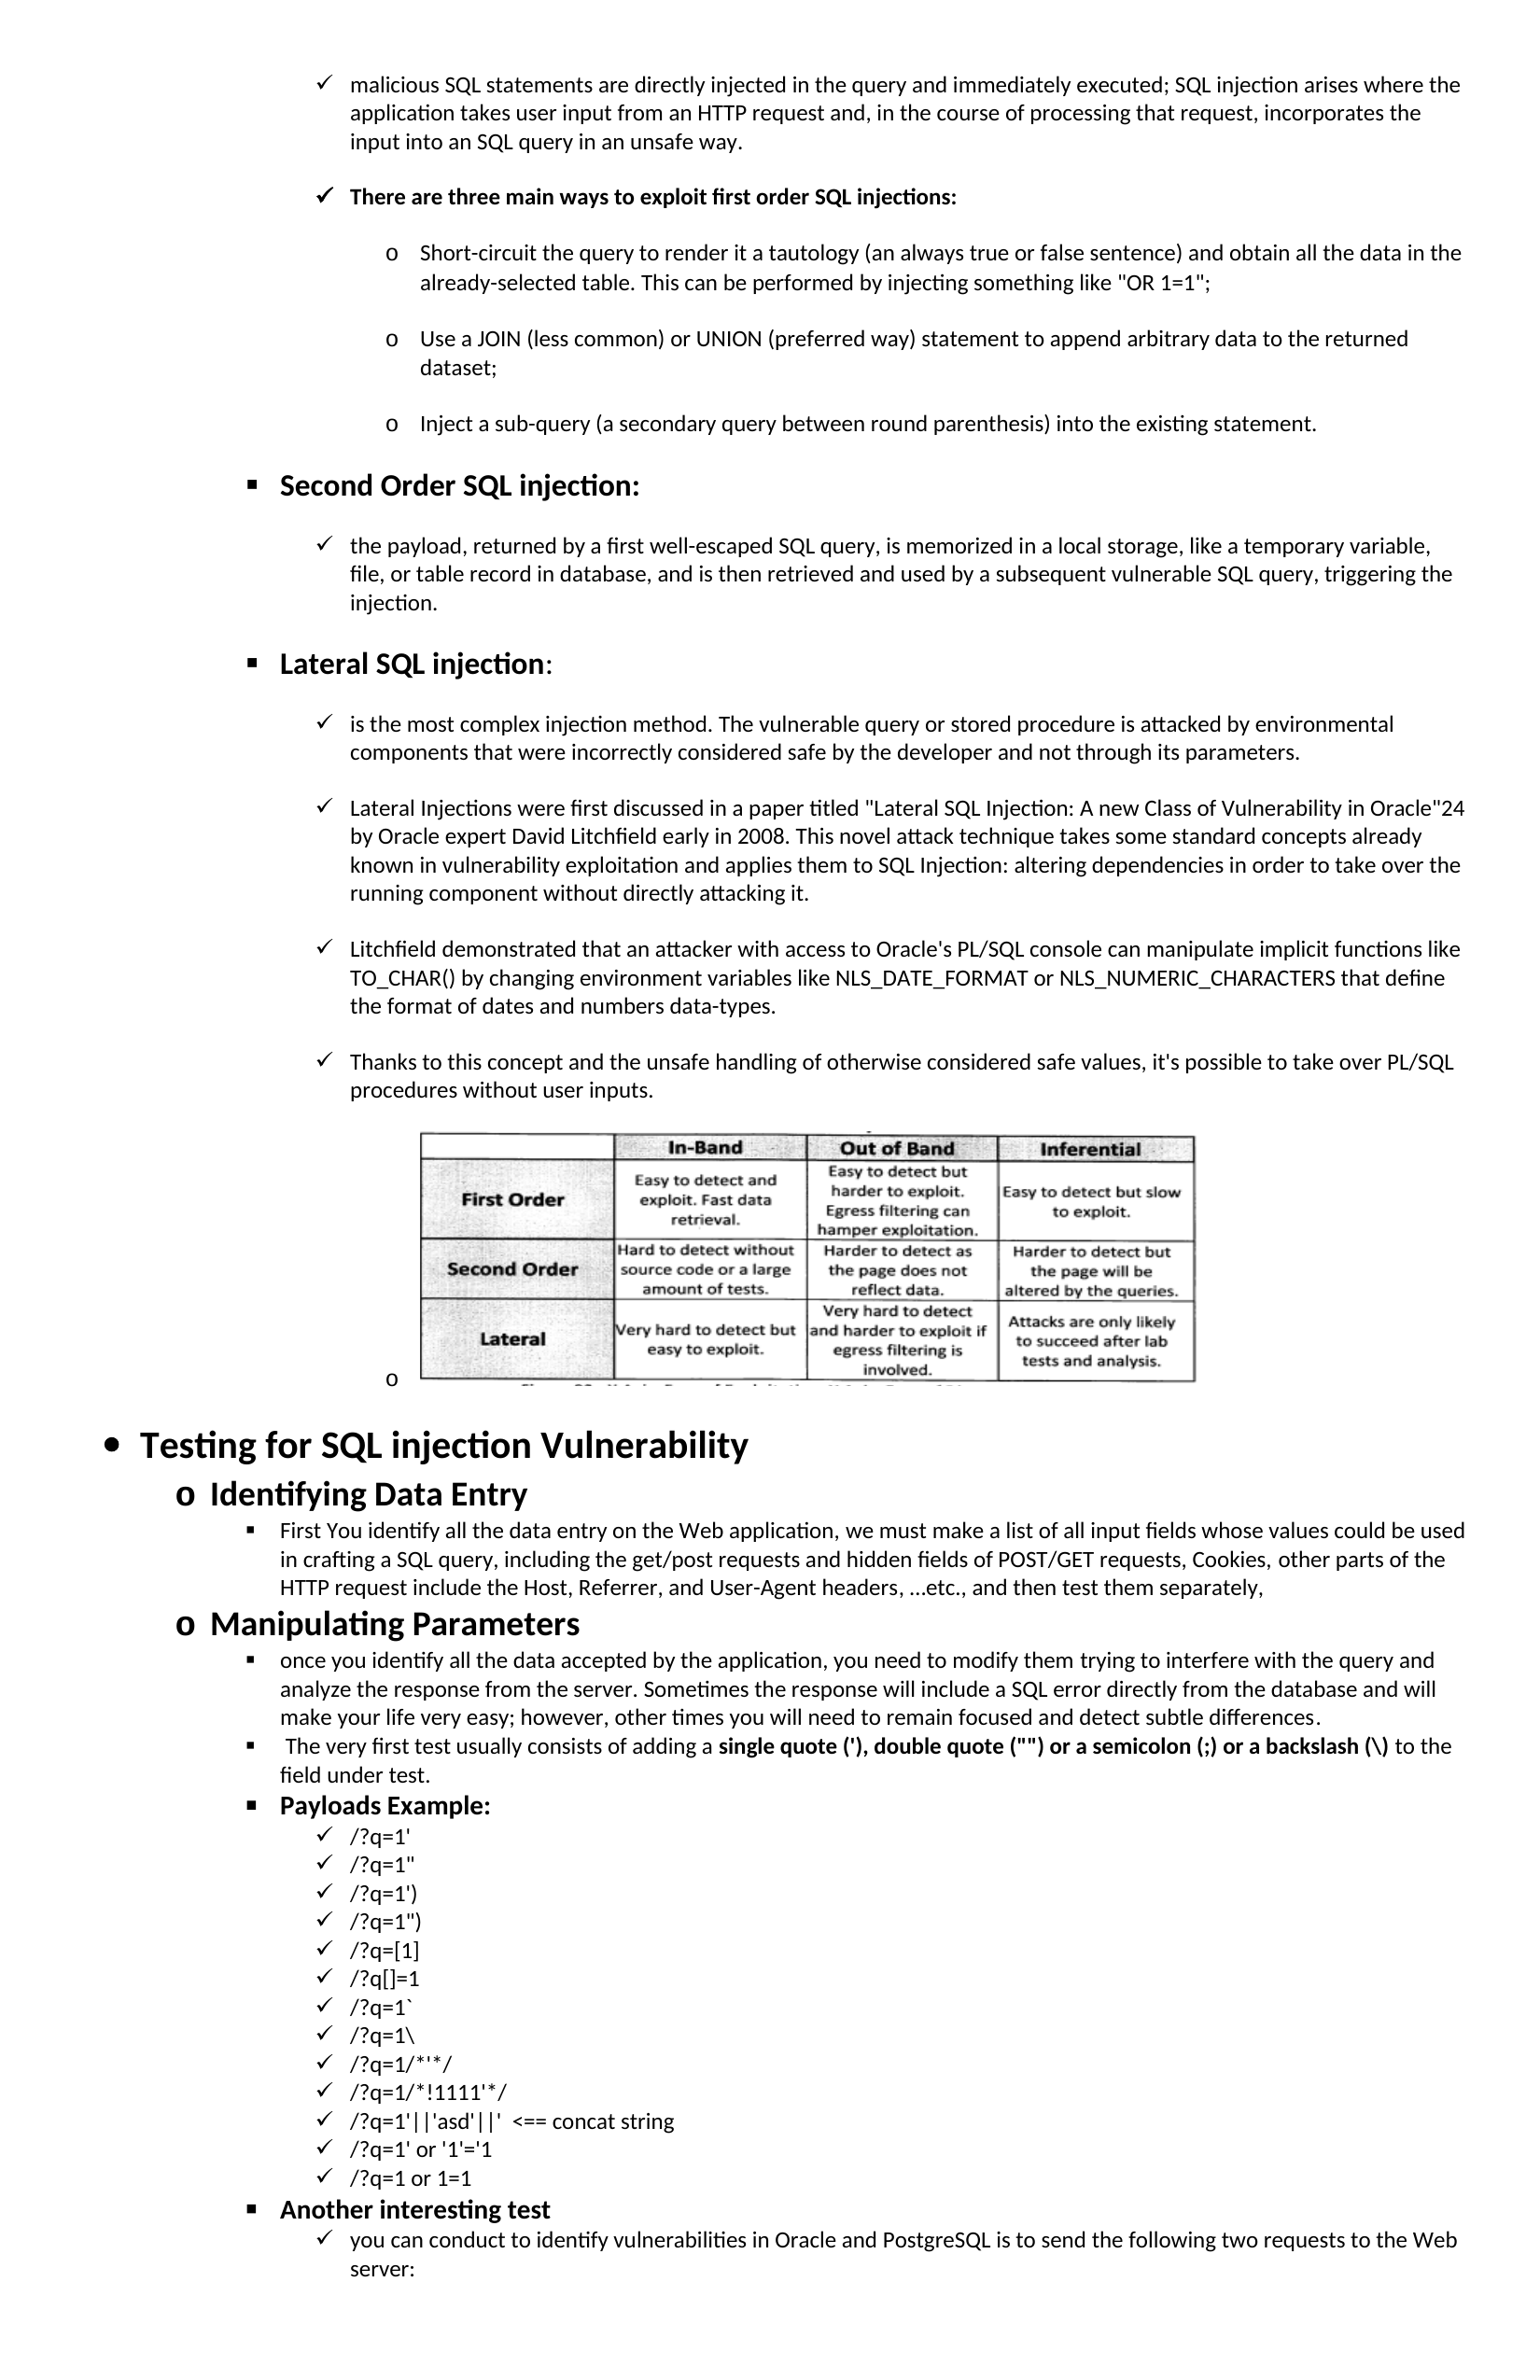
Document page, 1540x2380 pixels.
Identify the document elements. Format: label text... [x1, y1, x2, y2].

list Inject a sub-query (a secondary query between round parenthesis) into the existing statement. [385, 409, 1470, 439]
list /?q=1' or '1'='1 [315, 2135, 1470, 2163]
list Identifying Data Entry [175, 1472, 1470, 1516]
list /?q=[1] [315, 1936, 1470, 1964]
list once you identify all the data accepted by the application, you need to modify them trying to interfere with the query and analyze the response from the server. Sometimes the response will include a SQL error directly from the database and will make your life very easy; however, other times you will need to remain focused and detect subtle differences. [245, 1646, 1470, 1731]
list /?q=1 or 1=1 [315, 2163, 1470, 2192]
list /?q=1/*!1111'*/ [315, 2079, 1470, 2107]
list /?q=1' [315, 1822, 1470, 1850]
list /?q=1` [315, 1993, 1470, 2022]
list Another interesting test [245, 2192, 1470, 2225]
list Lateral SQL injection: [245, 644, 1470, 682]
list Short-circuit the query to render it a tautology (an always true or false sentence) and obtain all the data in the already-selected table. This can be performed by injecting something like "OR 1=1"; [385, 238, 1470, 297]
list Lateral Injections were first discussed in a paper titled "Lateral SQL Injection: A new Class of Vulnerability in Oracle"24 by Oracle expert David Litchfield early in 2008. This novel attack technique takes some standard concepts already known in vulnerability exploitation and applies them to SQL Injection: altering dependencies in order to take over the running component without directly attacking it. [315, 793, 1470, 907]
list you can conduct to identify vulnerabilities in Oracle and PostgreSQL is to send the following two requests to the Web server: [315, 2225, 1470, 2282]
list The very first test usually consists of adding a single quote ('), double quote ("") or a semicolon (;) or a backslash (\) to the field under test. [245, 1731, 1470, 1788]
list Testing for SQL injection Vulnerability [105, 1421, 1470, 1468]
list First You identify all the data entry on the Web application, we must make a list of all input fields whose values could be used in crafting a SQL query, including the get/post requests and hidden fields of POST/GET requests, Cookies, other parts of the HTTP request include the Host, Referrer, and User-Agent headers, …etc., and then test them separately, [245, 1516, 1470, 1602]
list Thanks to this concept and the unsafe handling of otherwise considered safe values, it's possible to take over PL/SQL procedures without user inputs. [315, 1047, 1470, 1104]
list /?q[]=1 [315, 1964, 1470, 1993]
list /?q=1'||'asd'||' <== concat string [315, 2107, 1470, 2135]
list /?q=1" [315, 1850, 1470, 1879]
picture [420, 1131, 1197, 1386]
list /?q=1\ [315, 2022, 1470, 2050]
list There are three main ways to exploit first order SQL injections: [315, 183, 1470, 211]
list the payload, returned by a first well-escaped SQL query, is memorized in a local storage, like a temporary variable, file, or table record in database, and is then retrieved and used by a subsequent vulnerable SQL query, triggering the injection. [315, 531, 1470, 617]
list Payloads Example: [245, 1788, 1470, 1822]
list /?q=1") [315, 1907, 1470, 1936]
list Manipulating Parameters [175, 1602, 1470, 1646]
list /?q=1/*'*/ [315, 2050, 1470, 2079]
list Use a JOIN (less common) or UNION (preferred way) statement to append arbitrary data to the returned dataset; [385, 324, 1470, 382]
list Second Order SQL injection: [245, 466, 1470, 504]
list malicious SQL statements are directly injected in the query and immediately executed; SQL injection arises where the application takes user input from an HTTP request and, in the course of processing that request, incorporates the input into an SQL query in an unsafe way. [315, 70, 1470, 156]
list Litchfield demonstrated that an attacker with access to Oracle's PL/SQL console can manipulate implicit functions like TO_CHAR() by changing environment variables like NLS_DATE_FORMAT or NLS_NUMERIC_CHARACTERS that define the format of dates and numbers data-types. [315, 934, 1470, 1020]
list is the most complex injection method. The vulnerable query or stored procedure is attacked by environmental components that were incorrectly considered safe by the developer and not through its parameters. [315, 709, 1470, 766]
list /?q=1') [315, 1879, 1470, 1907]
